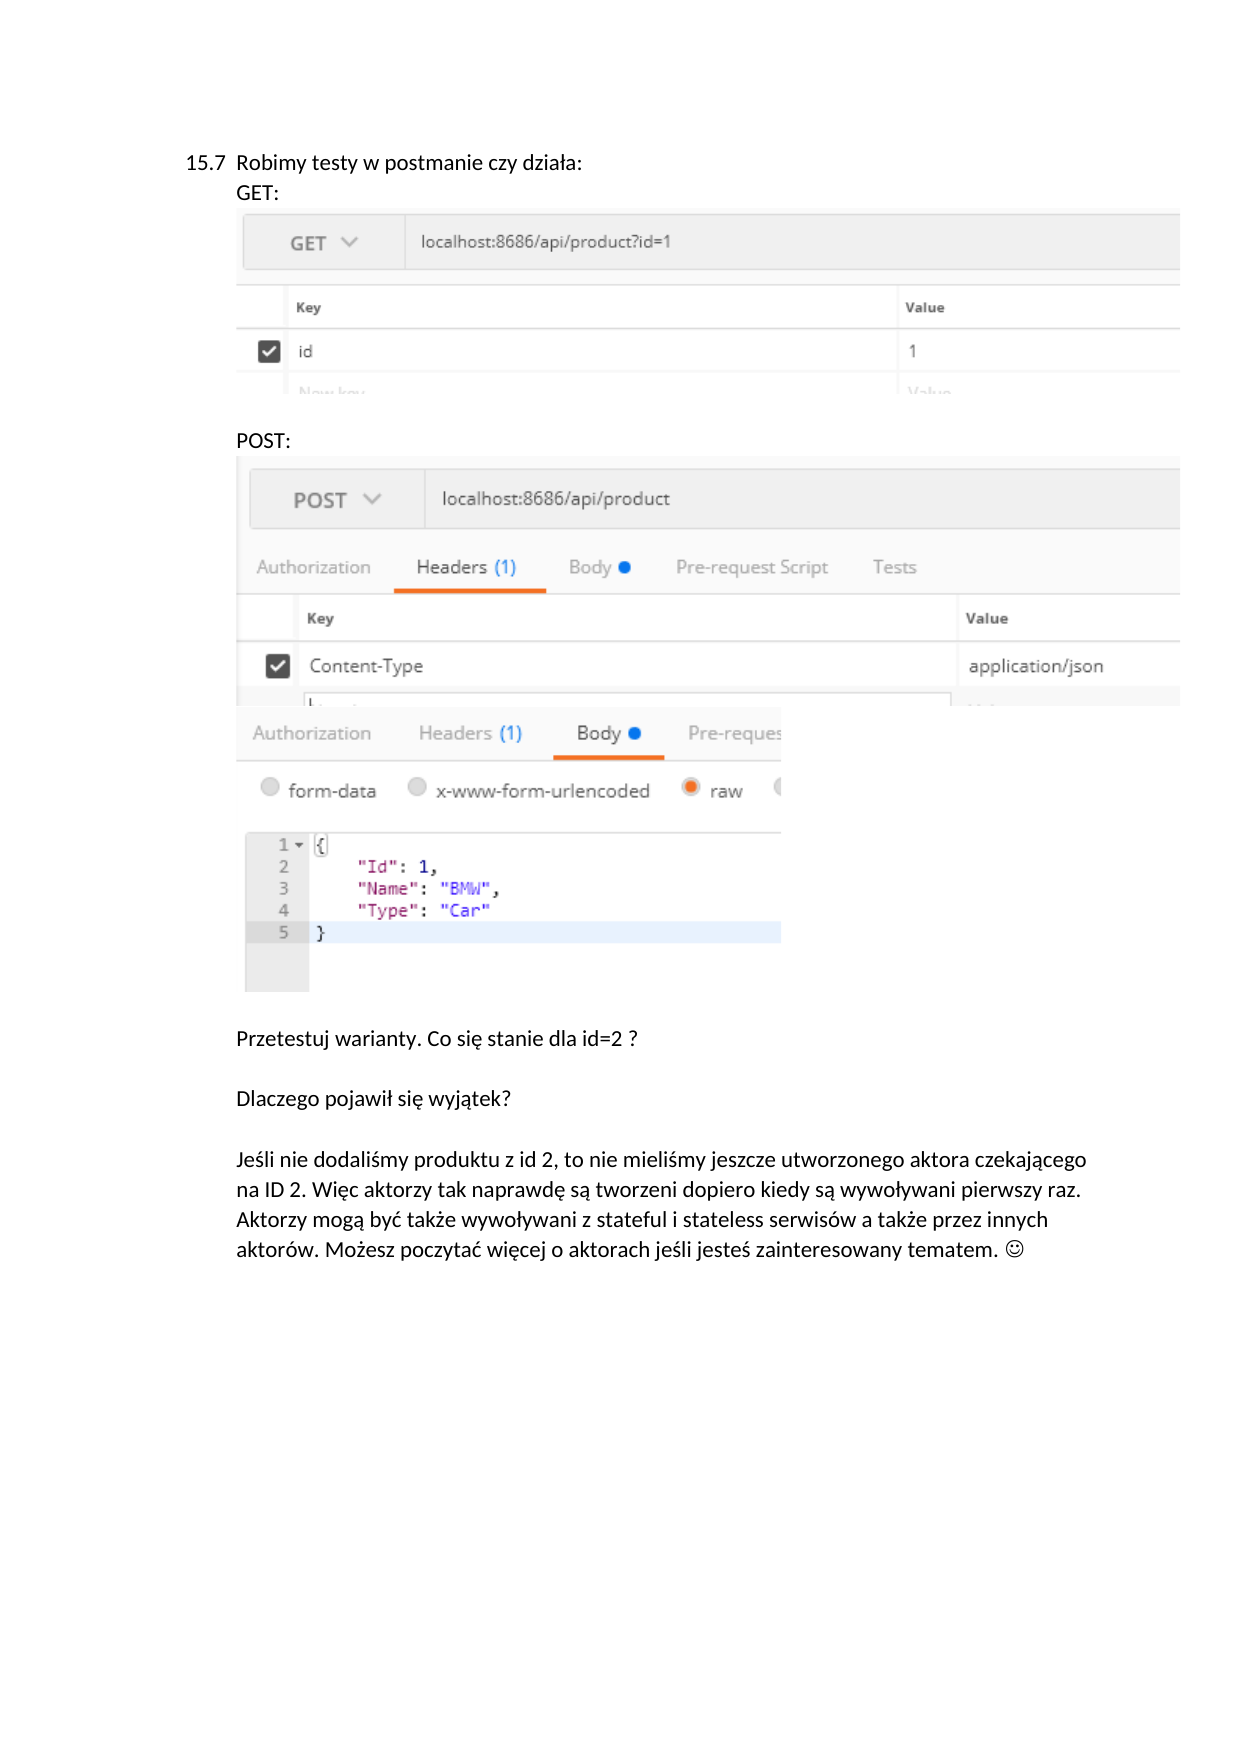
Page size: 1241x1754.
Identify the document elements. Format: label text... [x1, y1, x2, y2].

picture [236, 456, 1180, 706]
list GET: [236, 178, 1093, 206]
list Jeśli nie dodaliśmy produktu z id 2, to nie mieliśmy jeszcze utworzonego aktora czekającego na ID 2. Więc aktorzy tak naprawdę są tworzeni dopiero kiedy są wywoływani pierwszy raz. [236, 1145, 1093, 1203]
list POST: [236, 426, 1093, 454]
picture [236, 208, 1180, 394]
list Dlaczego pojawił się wyjątek? [236, 1084, 1093, 1113]
list Przetestuj warianty. Co się stanie dla id=2 ? [236, 1024, 1093, 1052]
picture [236, 707, 782, 992]
list Robimy testy w postmanie czy działa: [185, 148, 1093, 176]
list Aktorzy mogą być także wywoływani z stateful i stateless serwisów a także przez innych aktorów. Możesz poczytać więcej o aktorach jeśli jesteś zainteresowany tematem. [236, 1205, 1093, 1264]
